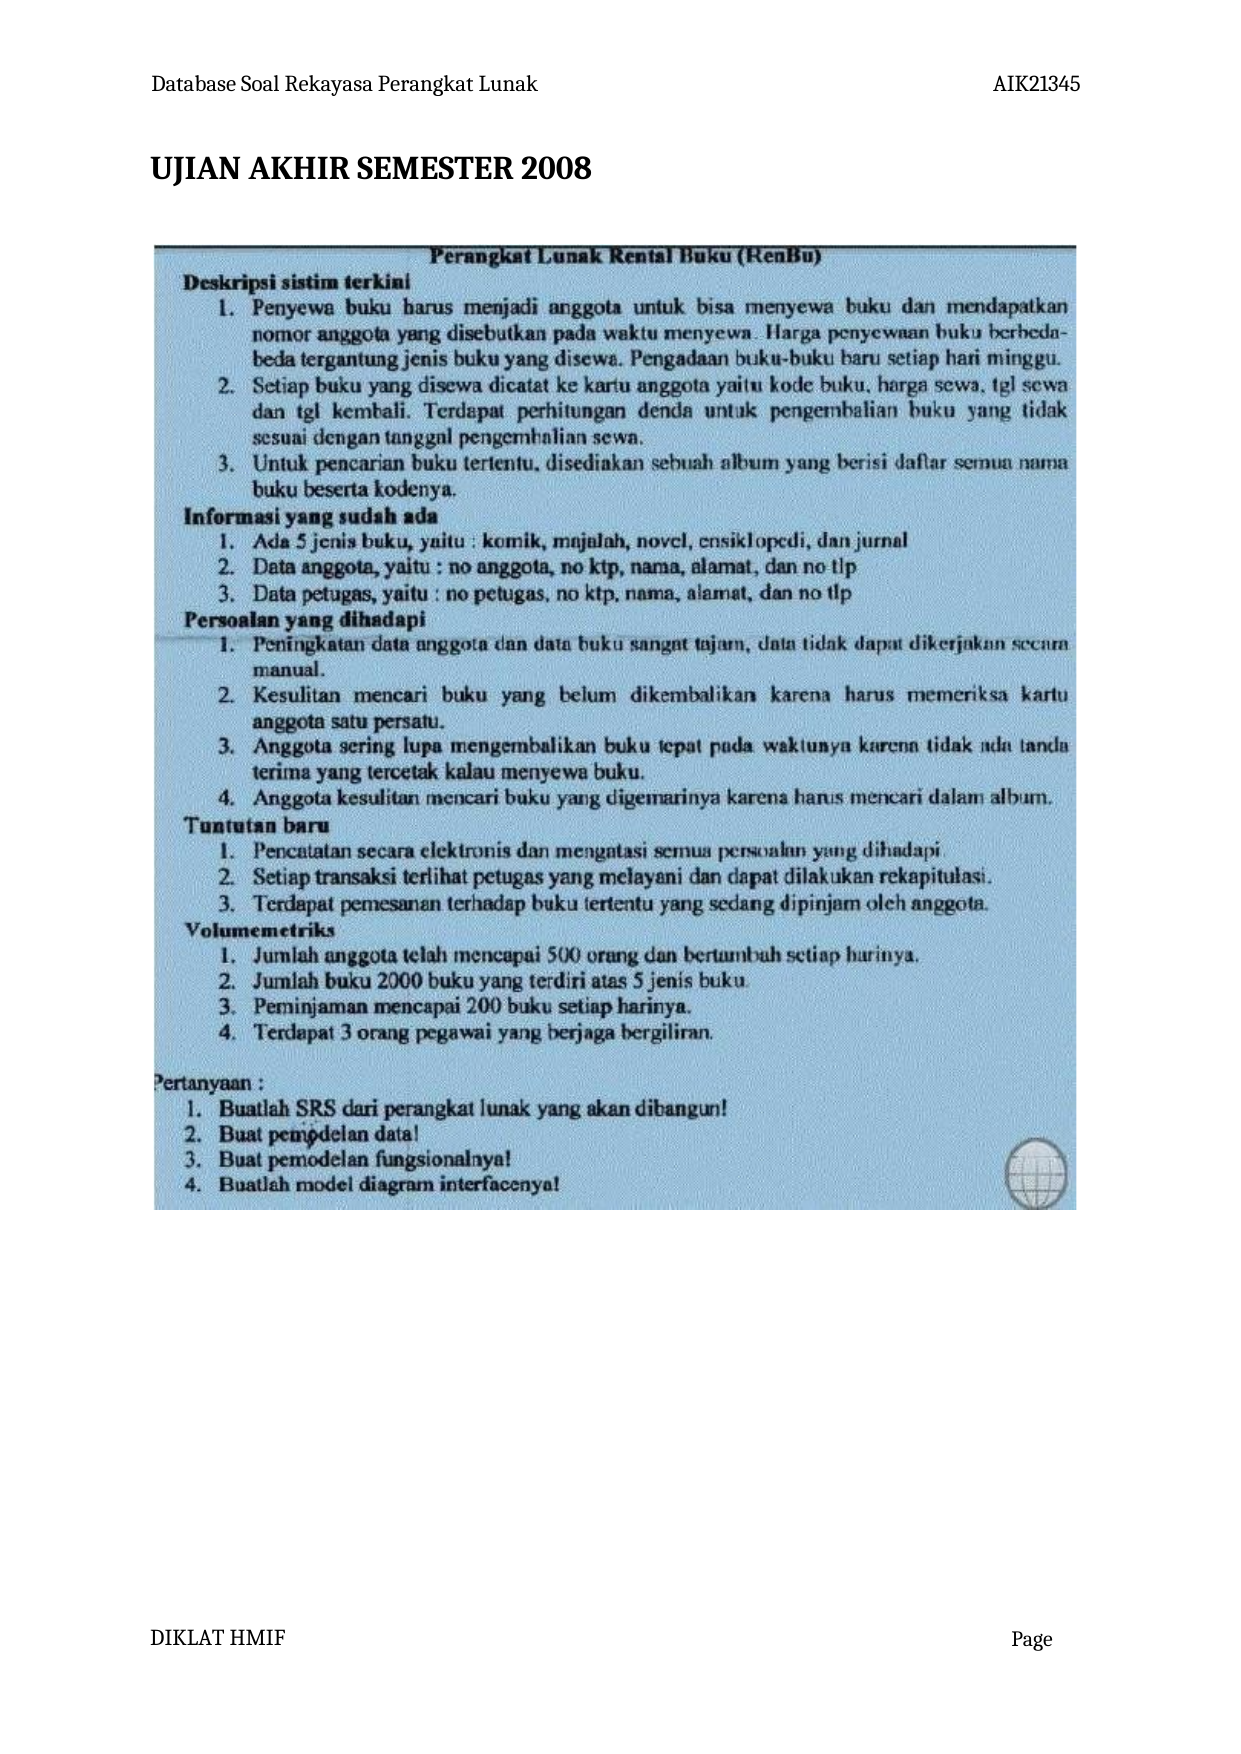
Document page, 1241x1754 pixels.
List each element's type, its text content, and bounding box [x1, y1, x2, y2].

subtitle UJIAN AKHIR SEMESTER 2008 [150, 150, 1240, 188]
picture [153, 244, 1077, 1210]
